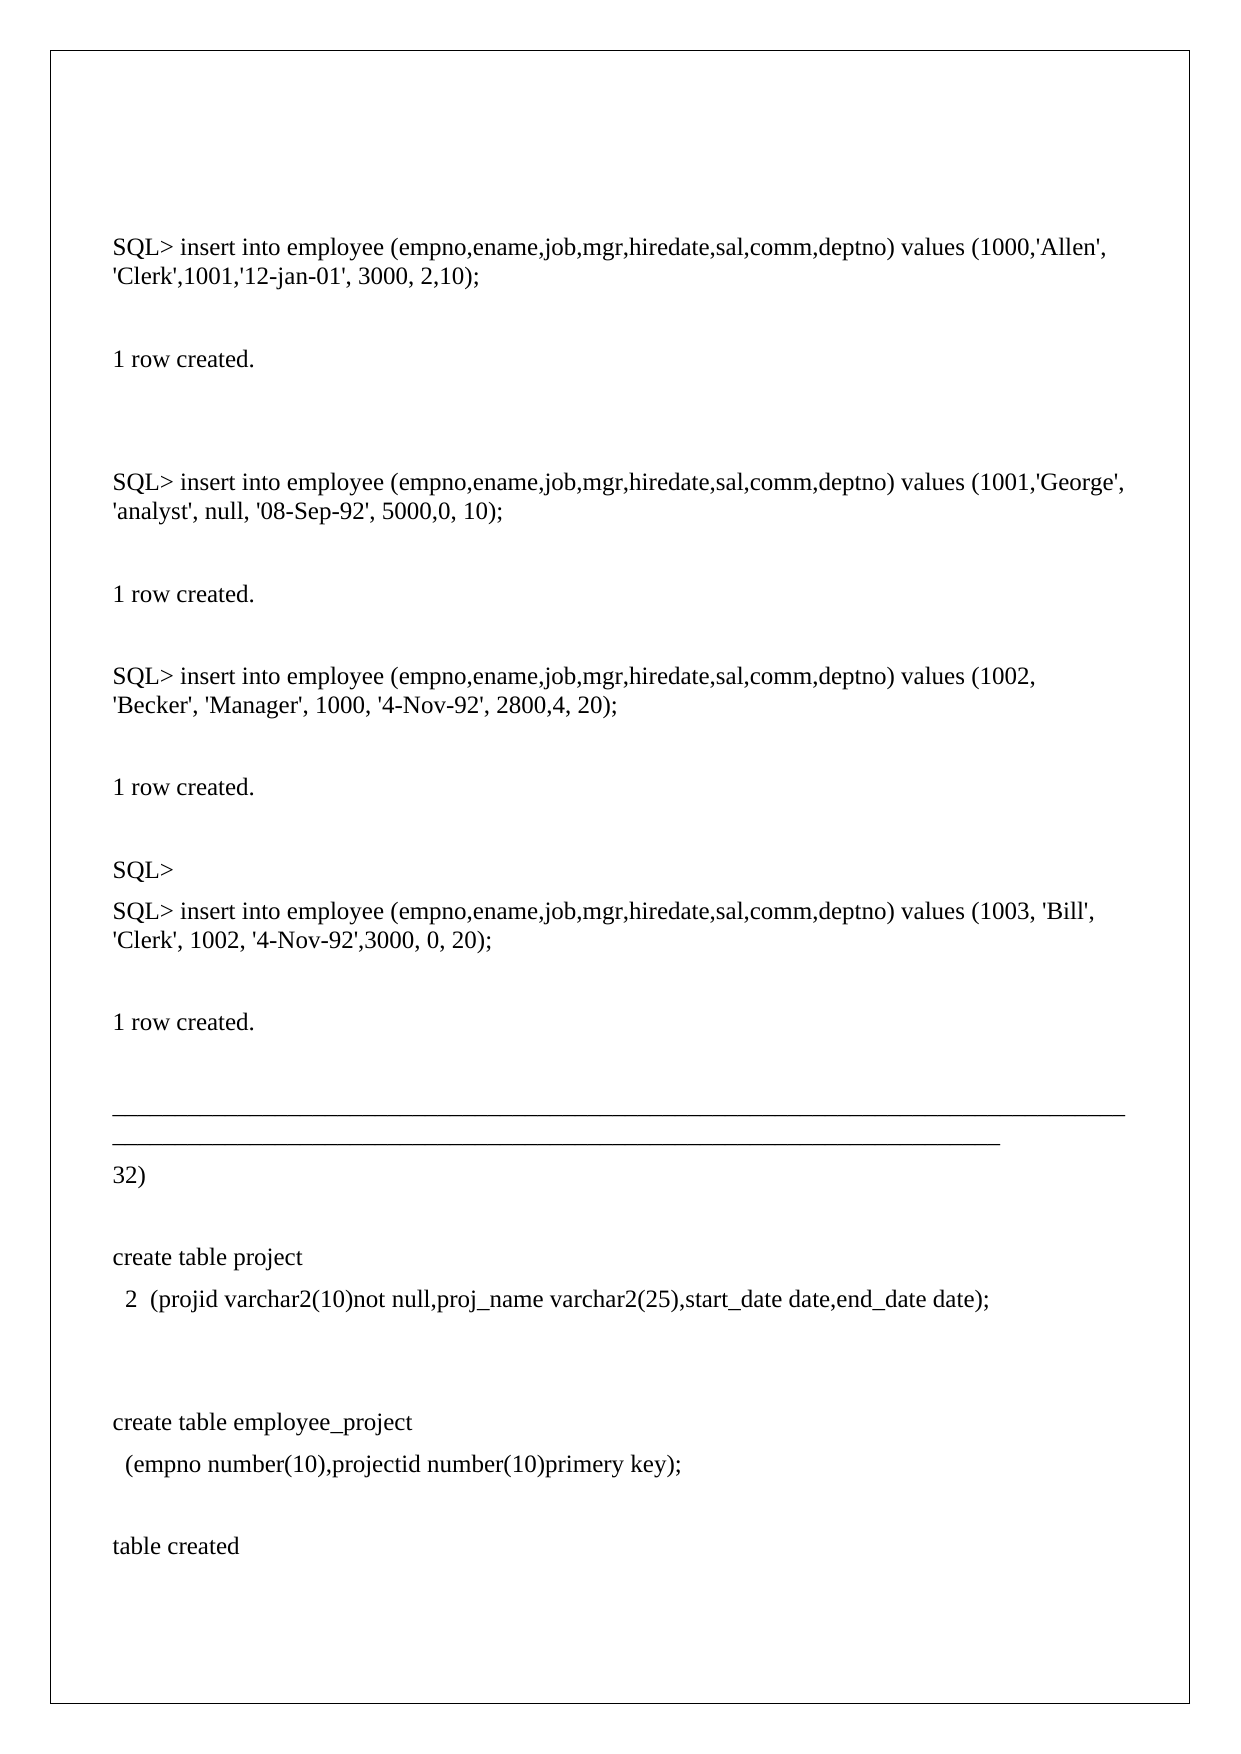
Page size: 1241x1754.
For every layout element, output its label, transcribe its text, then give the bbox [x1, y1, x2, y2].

text SQL> insert into employee (empno,ename,job,mgr,hiredate,sal,comm,deptno) values (1003, 'Bill', 'Clerk', 1002, '4-Nov-92',3000, 0, 20); [112, 896, 1128, 954]
text 1 row created. [112, 579, 1128, 607]
text 1 row created. [112, 344, 1128, 372]
text create table project [112, 1242, 1128, 1271]
text 1 row created. [112, 772, 1128, 801]
text create table employee_project [112, 1407, 1128, 1436]
text 32) [112, 1160, 1128, 1189]
text SQL> insert into employee (empno,ename,job,mgr,hiredate,sal,comm,deptno) values (1001,'George', 'analyst', null, '08-Sep-92', 5000,0, 10); [112, 467, 1128, 525]
text ________________________________________________________________________________________________________________________________________________________ [112, 1090, 1128, 1147]
text SQL> [112, 855, 1128, 884]
text SQL> insert into employee (empno,ename,job,mgr,hiredate,sal,comm,deptno) values (1002, 'Becker', 'Manager', 1000, '4-Nov-92', 2800,4, 20); [112, 661, 1128, 719]
text SQL> insert into employee (empno,ename,job,mgr,hiredate,sal,comm,deptno) values (1000,'Allen', 'Clerk',1001,'12-jan-01', 3000, 2,10); [112, 232, 1128, 290]
text (empno number(10),projectid number(10)primery key); [112, 1449, 1128, 1477]
text table created [112, 1531, 1128, 1560]
text 1 row created. [112, 1007, 1128, 1036]
text 2 (projid varchar2(10)not null,proj_name varchar2(25),start_date date,end_date date); [112, 1284, 1128, 1312]
